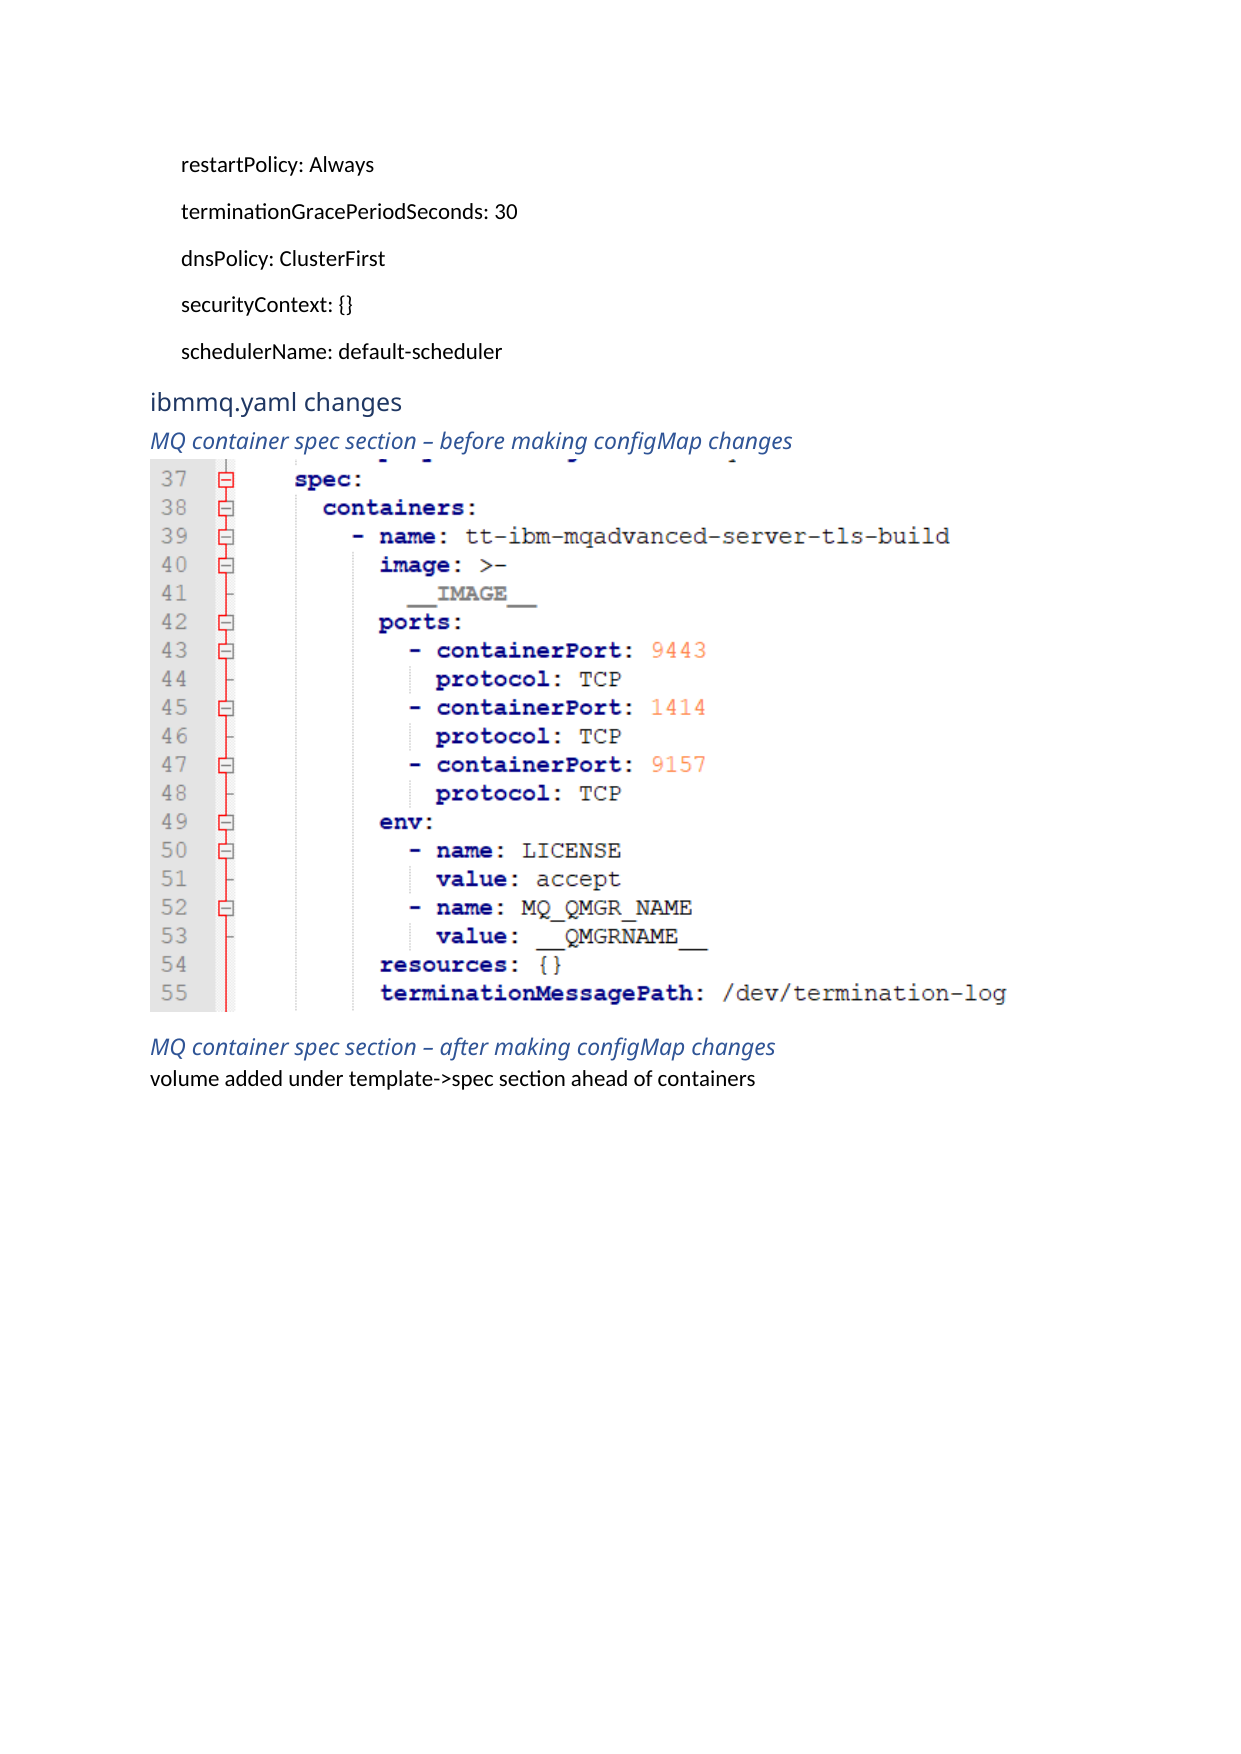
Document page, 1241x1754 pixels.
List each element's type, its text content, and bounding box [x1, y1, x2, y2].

text restartPolicy: Always [150, 150, 1090, 178]
text schedulerName: default-scheduler [150, 337, 1090, 366]
text volume added under template->spec section ahead of containers [150, 1064, 1090, 1092]
subtitle MQ container spec section – after making configMap changes [150, 1031, 1090, 1062]
text securityContext: {} [150, 291, 1090, 319]
picture [150, 459, 1091, 1012]
text dnsPolicy: ClusterFirst [150, 244, 1090, 272]
text terminationGracePeriodSeconds: 30 [150, 197, 1090, 225]
subtitle MQ container spec section – before making configMap changes [150, 425, 1090, 457]
subtitle ibmmq.yaml changes [150, 384, 1090, 418]
